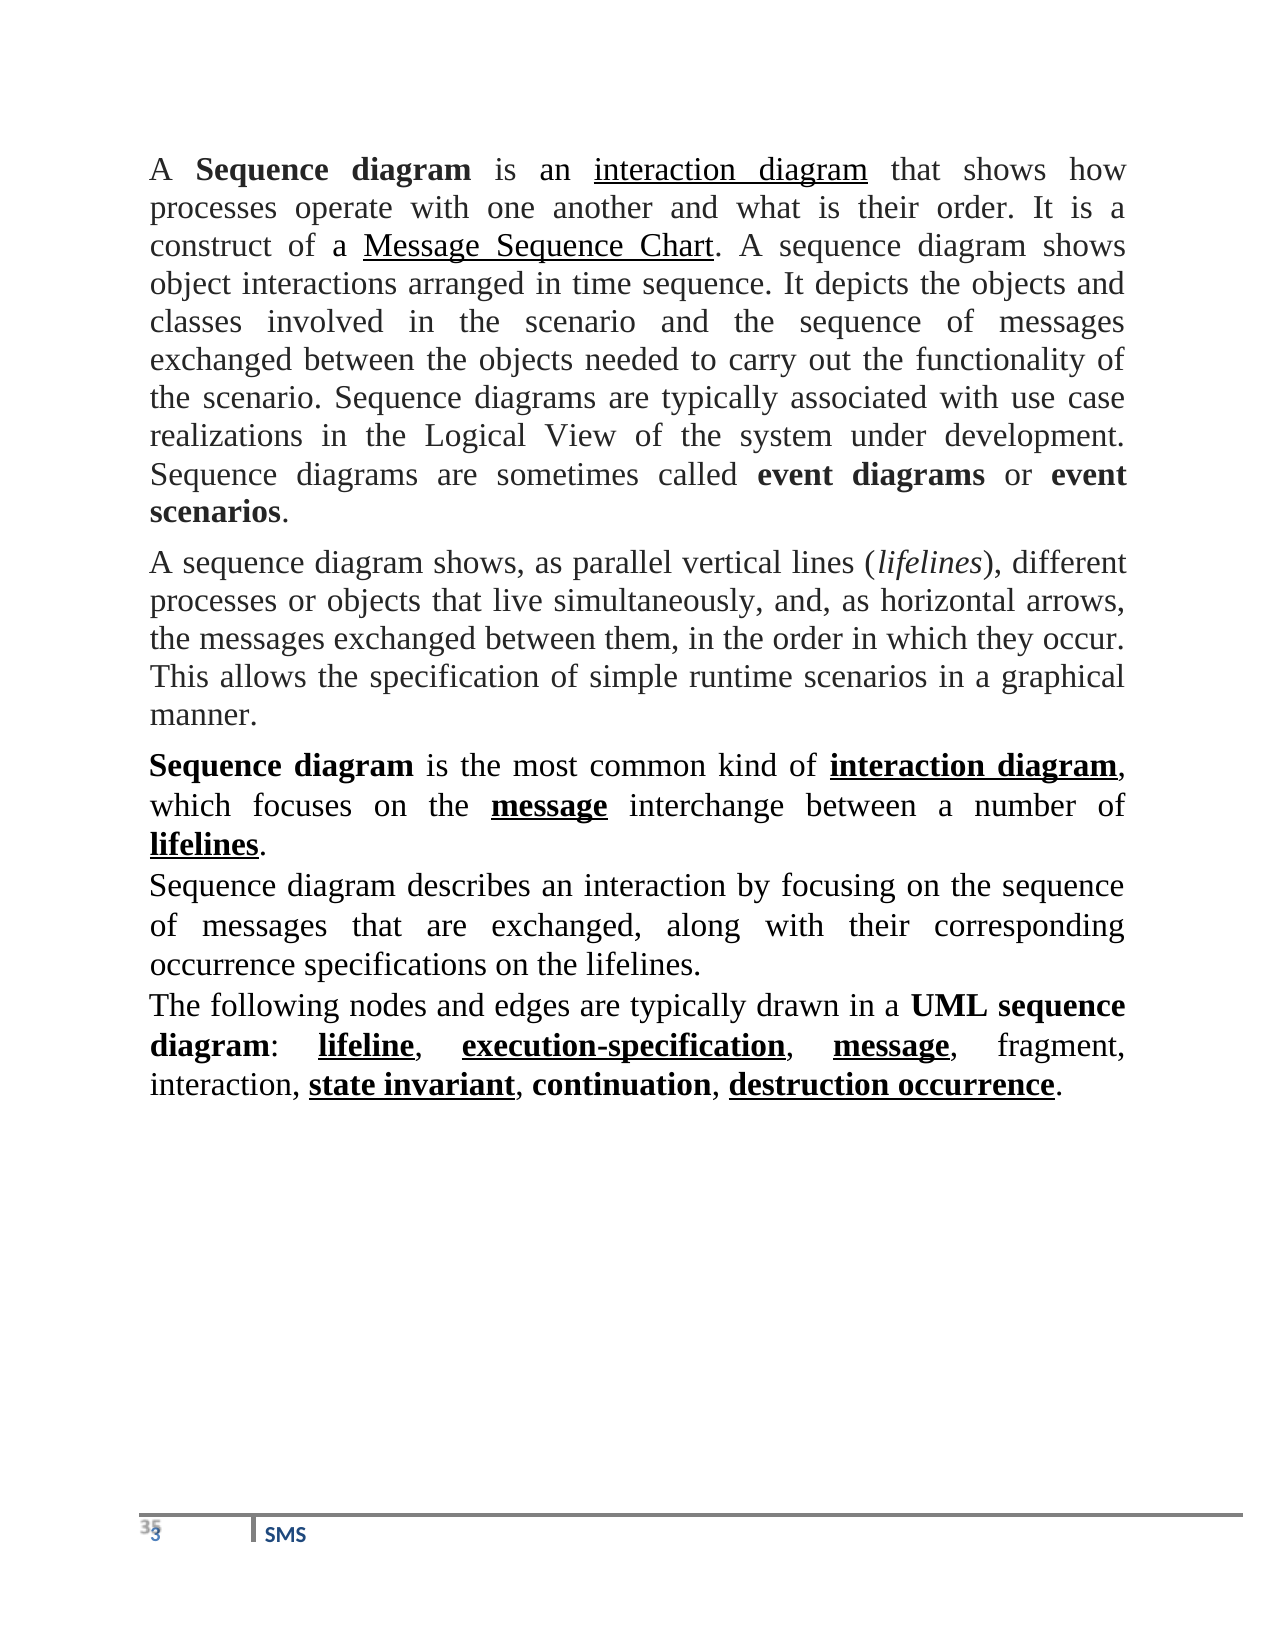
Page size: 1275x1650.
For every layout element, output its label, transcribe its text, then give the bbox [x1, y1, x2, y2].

text The following nodes and edges are typically drawn in a UML sequence diagram: lifeline, execution-specification, message, fragment, interaction, state invariant, continuation, destruction occurrence. [148, 986, 1126, 1103]
text A Sequence diagram is an interaction diagram that shows how processes operate with one another and what is their order. It is a construct of a Message Sequence Chart. A sequence diagram shows object interactions arranged in time sequence. It depicts the objects and classes involved in the scenario and the sequence of messages exchanged between the objects needed to carry out the functionality of the scenario. Sequence diagrams are typically associated with use case realizations in the Logical View of the system under development. Sequence diagrams are sometimes called event diagrams or event scenarios. [148, 150, 1127, 530]
picture [138, 1517, 163, 1536]
text A sequence diagram shows, as parallel vertical lines (lifelines), different processes or objects that live simultaneously, and, as horizontal arrows, the messages exchanged between them, in the order in which they occur. This allows the specification of simple runtime scenarios in a graphical manner. [148, 543, 1127, 733]
text Sequence diagram describes an interaction by focusing on the sequence of messages that are exchanged, along with their corresponding occurrence specifications on the lifelines. [148, 866, 1126, 983]
text Sequence diagram is the most common kind of interaction diagram, which focuses on the message interchange between a number of lifelines. [148, 745, 1126, 863]
